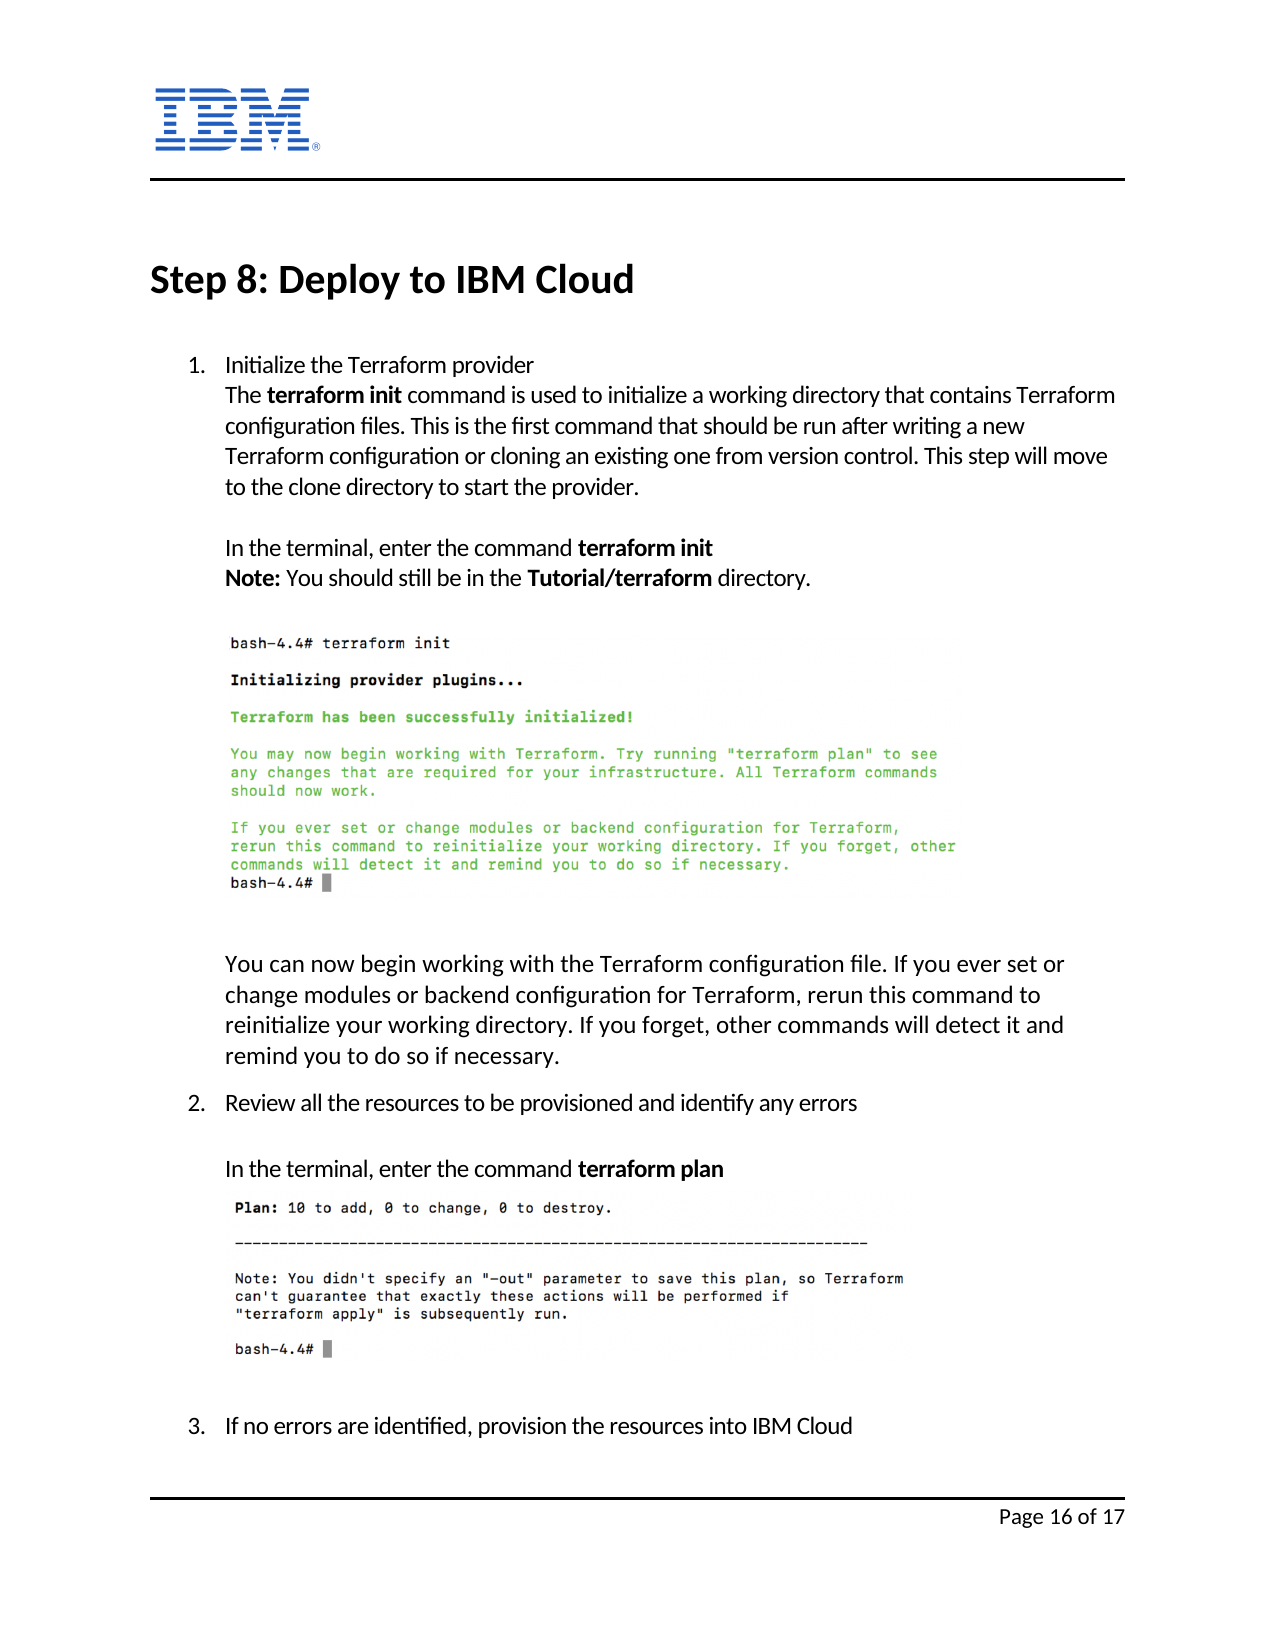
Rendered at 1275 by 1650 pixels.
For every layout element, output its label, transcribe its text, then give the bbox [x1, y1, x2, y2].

list If no errors are identified, provision the resources into IBM Cloud [187, 1410, 1125, 1441]
picture [225, 1190, 913, 1361]
subtitle Step 8: Deploy to IBM Cloud [150, 253, 1125, 303]
list In the terminal, enter the command terraform init Note: You should still be in the Tutorial/terraform directory. [225, 532, 1125, 629]
list Review all the resources to be provisioned and identify any errors [187, 1087, 1125, 1153]
list In the terminal, enter the command terraform plan [225, 1153, 1125, 1184]
list The terraform init command is used to initialize a working directory that contains Terraform configuration files. This is the first command that should be run after writing a new Terraform configuration or cloning an existing one from version control. This step will move to the clone directory to start the provider. [225, 379, 1125, 501]
picture [150, 75, 323, 162]
list Initialize the Terraform provider [187, 349, 1125, 379]
text You can now begin working with the Terraform configuration file. If you ever set or change modules or backend configuration for Terraform, rerun this command to reinitialize your working directory. If you forget, other commands will detect it and remind you to do so if necessary. [225, 918, 1125, 1071]
picture [225, 635, 964, 900]
